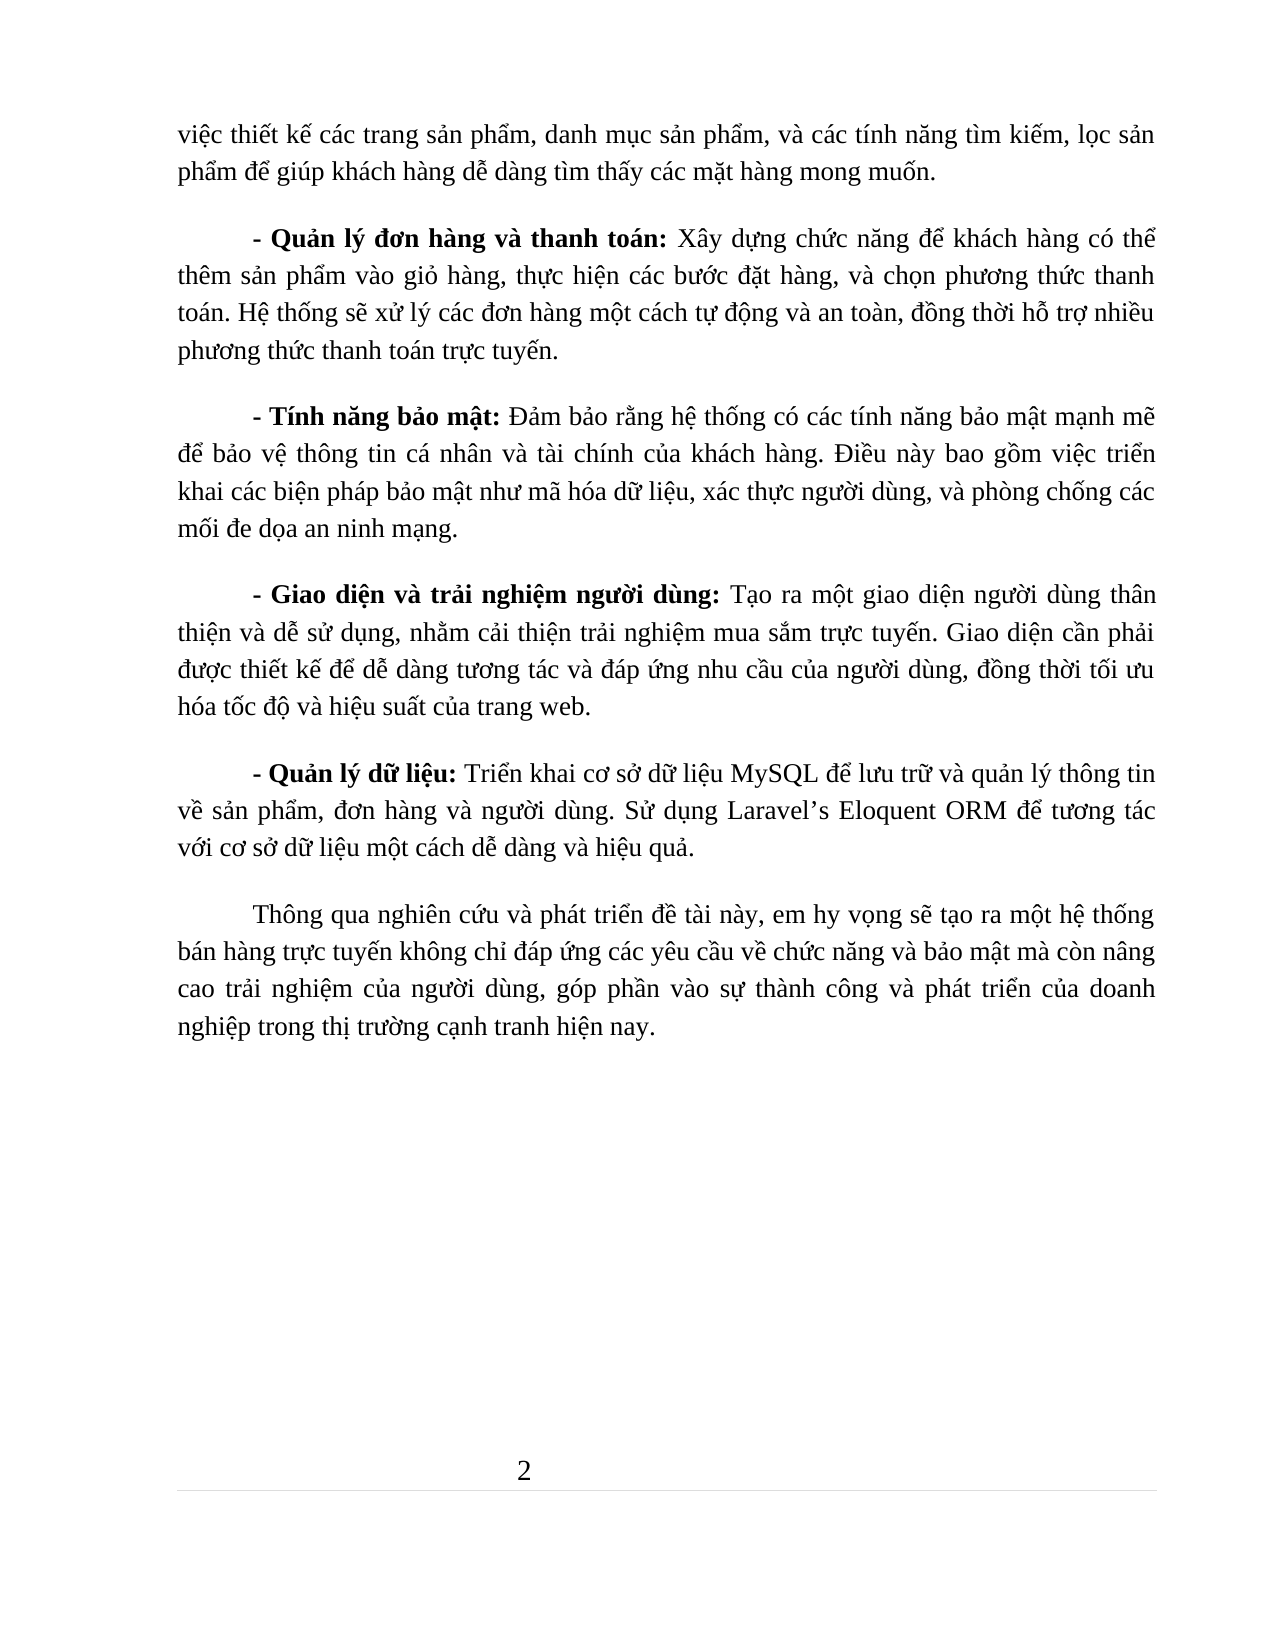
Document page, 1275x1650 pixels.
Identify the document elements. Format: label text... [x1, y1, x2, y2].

text - Giao diện và trải nghiệm người dùng: Tạo ra một giao diện người dùng thân thiện và dễ sử dụng, nhằm cải thiện trải nghiệm mua sắm trực tuyến. Giao diện cần phải được thiết kế để dễ dàng tương tác và đáp ứng nhu cầu của người dùng, đồng thời tối ưu hóa tốc độ và hiệu suất của trang web. [177, 578, 1157, 722]
text Thông qua nghiên cứu và phát triển đề tài này, em hy vọng sẽ tạo ra một hệ thống bán hàng trực tuyến không chỉ đáp ứng các yêu cầu về chức năng và bảo mật mà còn nâng cao trải nghiệm của người dùng, góp phần vào sự thành công và phát triển của doanh nghiệp trong thị trường cạnh tranh hiện nay. [177, 898, 1157, 1041]
text - Quản lý dữ liệu: Triển khai cơ sở dữ liệu MySQL để lưu trữ và quản lý thông tin về sản phẩm, đơn hàng và người dùng. Sử dụng Laravel’s Eloquent ORM để tương tác với cơ sở dữ liệu một cách dễ dàng và hiệu quả. [177, 757, 1157, 863]
text - Tính năng bảo mật: Đảm bảo rằng hệ thống có các tính năng bảo mật mạnh mẽ để bảo vệ thông tin cá nhân và tài chính của khách hàng. Điều này bao gồm việc triển khai các biện pháp bảo mật như mã hóa dữ liệu, xác thực người dùng, và phòng chống các mối đe dọa an ninh mạng. [177, 400, 1157, 543]
text - Quản lý đơn hàng và thanh toán: Xây dựng chức năng để khách hàng có thể thêm sản phẩm vào giỏ hàng, thực hiện các bước đặt hàng, và chọn phương thức thanh toán. Hệ thống sẽ xử lý các đơn hàng một cách tự động và an toàn, đồng thời hỗ trợ nhiều phương thức thanh toán trực tuyến. [177, 222, 1157, 365]
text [177, 118, 1157, 187]
